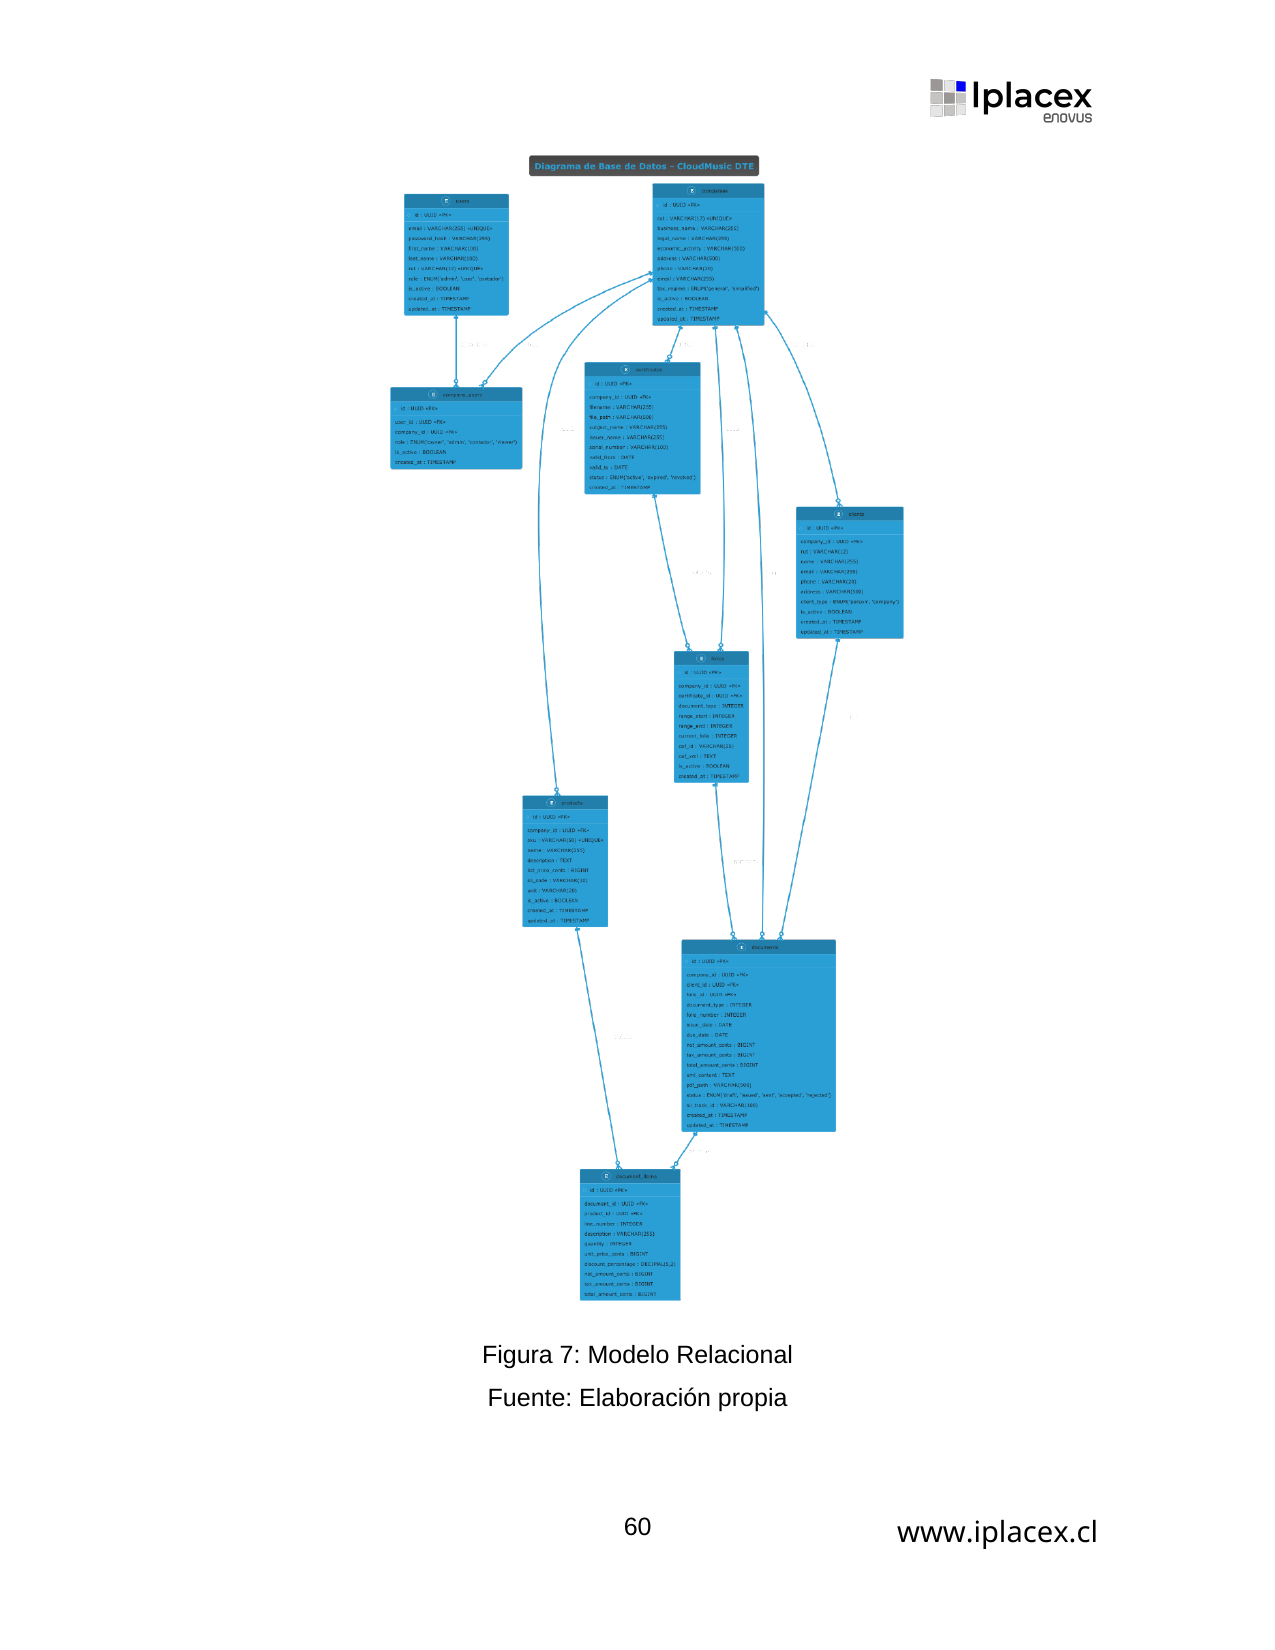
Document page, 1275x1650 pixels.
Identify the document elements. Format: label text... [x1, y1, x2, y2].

picture [924, 73, 1098, 128]
text Figura 7: Modelo Relacional [177, 1340, 1098, 1368]
picture [383, 147, 908, 1305]
text Fuente: Elaboración propia [177, 1383, 1098, 1412]
